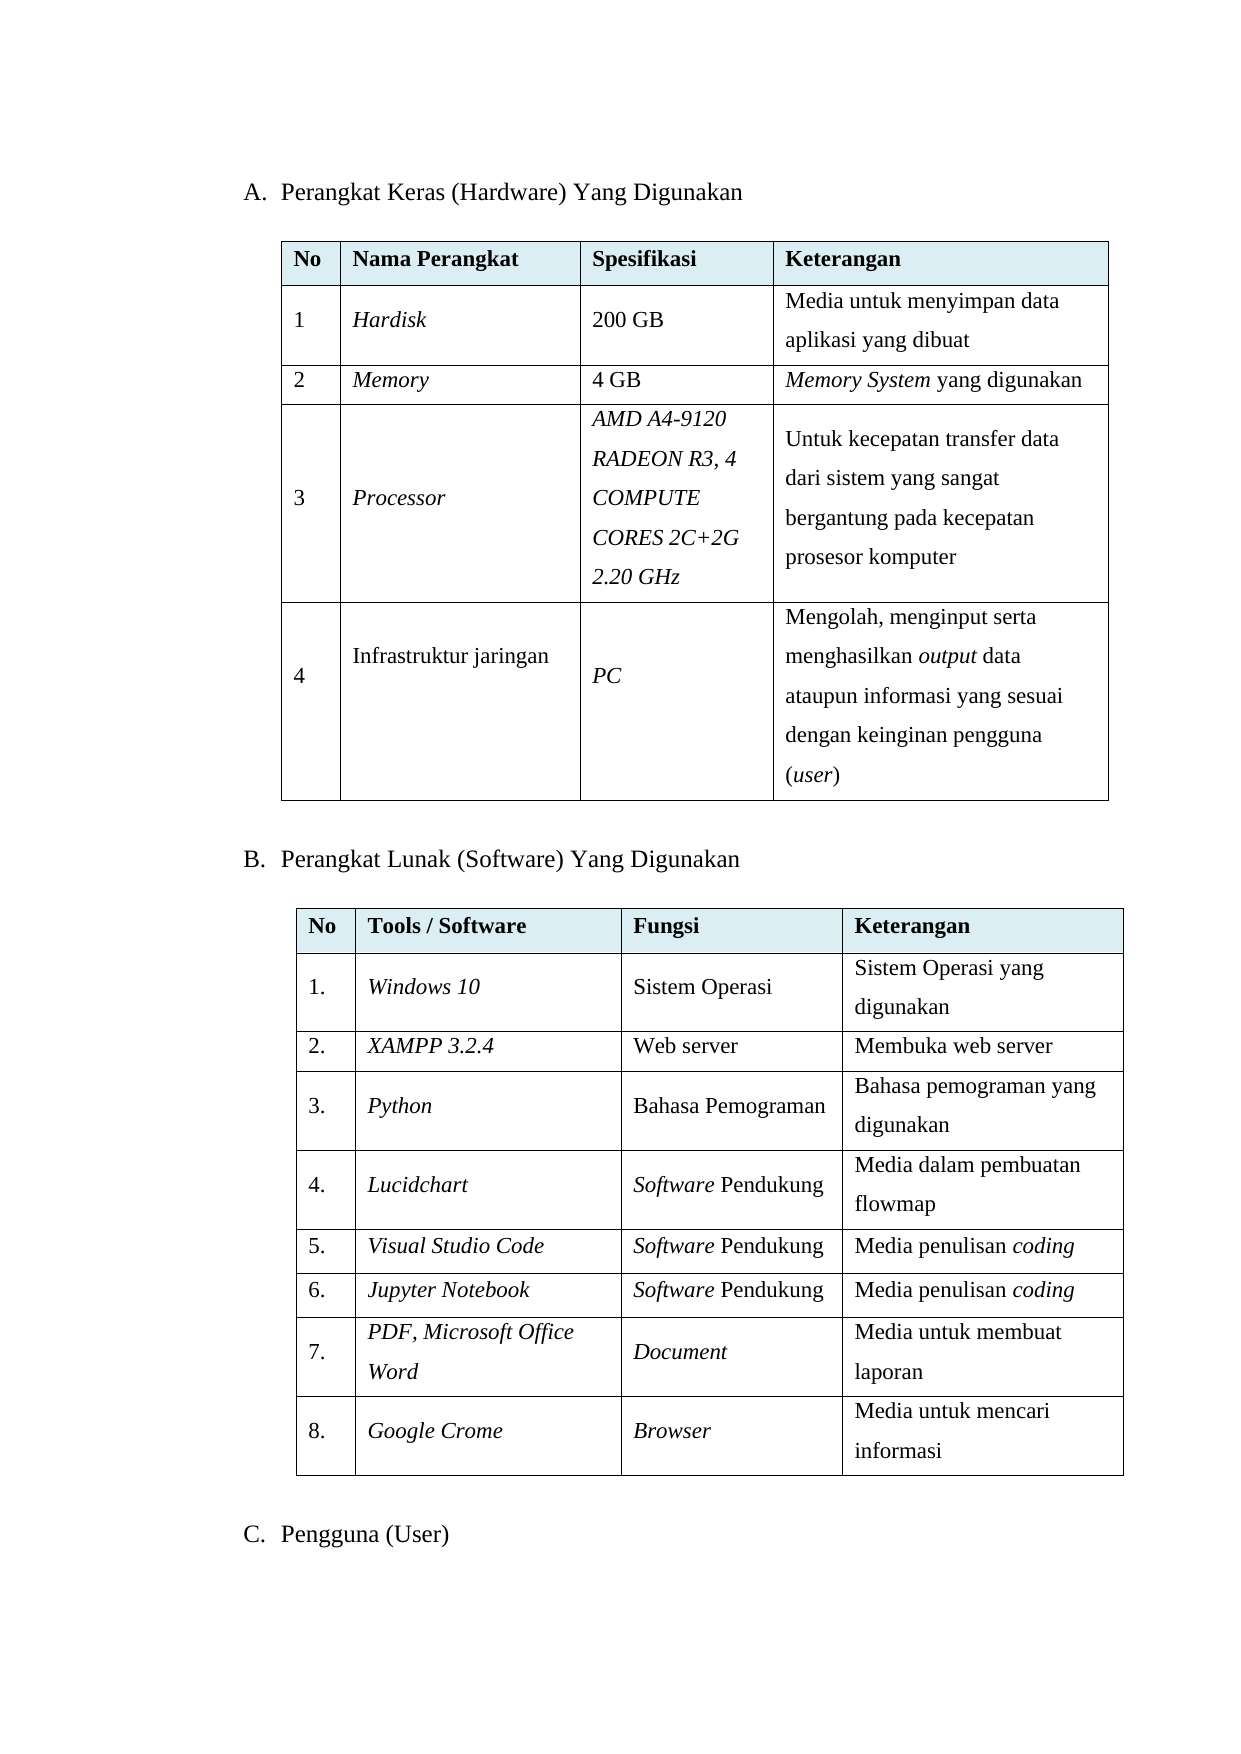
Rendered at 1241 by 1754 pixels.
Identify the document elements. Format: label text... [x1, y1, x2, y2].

table_cell PDF, Microsoft Office Word [356, 1318, 621, 1396]
table_cell Document [622, 1318, 842, 1396]
table_cell Media untuk membuat laporan [843, 1318, 1123, 1396]
table_cell 1 [282, 286, 340, 364]
table_cell Bahasa Pemograman [622, 1072, 842, 1150]
table_cell Media dalam pembuatan flowmap [843, 1151, 1123, 1229]
table_cell Visual Studio Code [356, 1230, 621, 1273]
table_cell Media penulisan coding [843, 1230, 1123, 1273]
table_cell Untuk kecepatan transfer data dari sistem yang sangat bergantung pada kecepatan prosesor komputer [774, 405, 1108, 602]
table_cell 8. [297, 1397, 355, 1475]
table_cell Media untuk mencari informasi [843, 1397, 1123, 1475]
table_cell 4. [297, 1151, 355, 1229]
list Perangkat Lunak (Software) Yang Digunakan [243, 844, 1063, 873]
table_cell Google Crome [356, 1397, 621, 1475]
table_cell AMD A4-9120 RADEON R3, 4 COMPUTE CORES 2C+2G 2.20 GHz [581, 405, 773, 602]
table_cell Software Pendukung [622, 1151, 842, 1229]
table_cell Media untuk menyimpan data aplikasi yang dibuat [774, 286, 1108, 364]
table_cell XAMPP 3.2.4 [356, 1032, 621, 1071]
table_cell Memory System yang digunakan [774, 366, 1108, 404]
table_cell 7. [297, 1318, 355, 1396]
table_cell Software Pendukung [622, 1274, 842, 1317]
table_cell Memory [341, 366, 580, 404]
list Pengguna (User) [243, 1519, 1063, 1548]
table_cell Windows 10 [356, 954, 621, 1031]
table_cell Hardisk [341, 286, 580, 364]
table_cell 5. [297, 1230, 355, 1273]
table_cell Lucidchart [356, 1151, 621, 1229]
table_header Tools / Software [356, 909, 621, 952]
table_cell 4 GB [581, 366, 773, 404]
table_cell Membuka web server [843, 1032, 1123, 1071]
table_cell Jupyter Notebook [356, 1274, 621, 1317]
table_cell 2 [282, 366, 340, 404]
table_cell 6. [297, 1274, 355, 1317]
table_cell Sistem Operasi [622, 954, 842, 1031]
table_header No [282, 242, 340, 285]
table_cell Web server [622, 1032, 842, 1071]
table_cell Media penulisan coding [843, 1274, 1123, 1317]
table_cell 200 GB [581, 286, 773, 364]
table_cell Bahasa pemograman yang digunakan [843, 1072, 1123, 1150]
table_cell Software Pendukung [622, 1230, 842, 1273]
table_cell 1. [297, 954, 355, 1031]
table_cell 2. [297, 1032, 355, 1071]
table_cell Processor [341, 405, 580, 602]
table_cell Infrastruktur jaringan [341, 603, 580, 800]
table_header Nama Perangkat [341, 242, 580, 285]
table_cell PC [581, 603, 773, 800]
table_header Spesifikasi [581, 242, 773, 285]
table_cell 3. [297, 1072, 355, 1150]
table_header Keterangan [843, 909, 1123, 952]
table_header Keterangan [774, 242, 1108, 285]
table_cell Browser [622, 1397, 842, 1475]
table_cell Sistem Operasi yang digunakan [843, 954, 1123, 1031]
table_cell 4 [282, 603, 340, 800]
list Perangkat Keras (Hardware) Yang Digunakan [243, 177, 1063, 206]
table_cell Python [356, 1072, 621, 1150]
table_cell 3 [282, 405, 340, 602]
table_cell Mengolah, menginput serta menghasilkan output data ataupun informasi yang sesuai dengan keinginan pengguna (user) [774, 603, 1108, 800]
table_header No [297, 909, 355, 952]
table_header Fungsi [622, 909, 842, 952]
